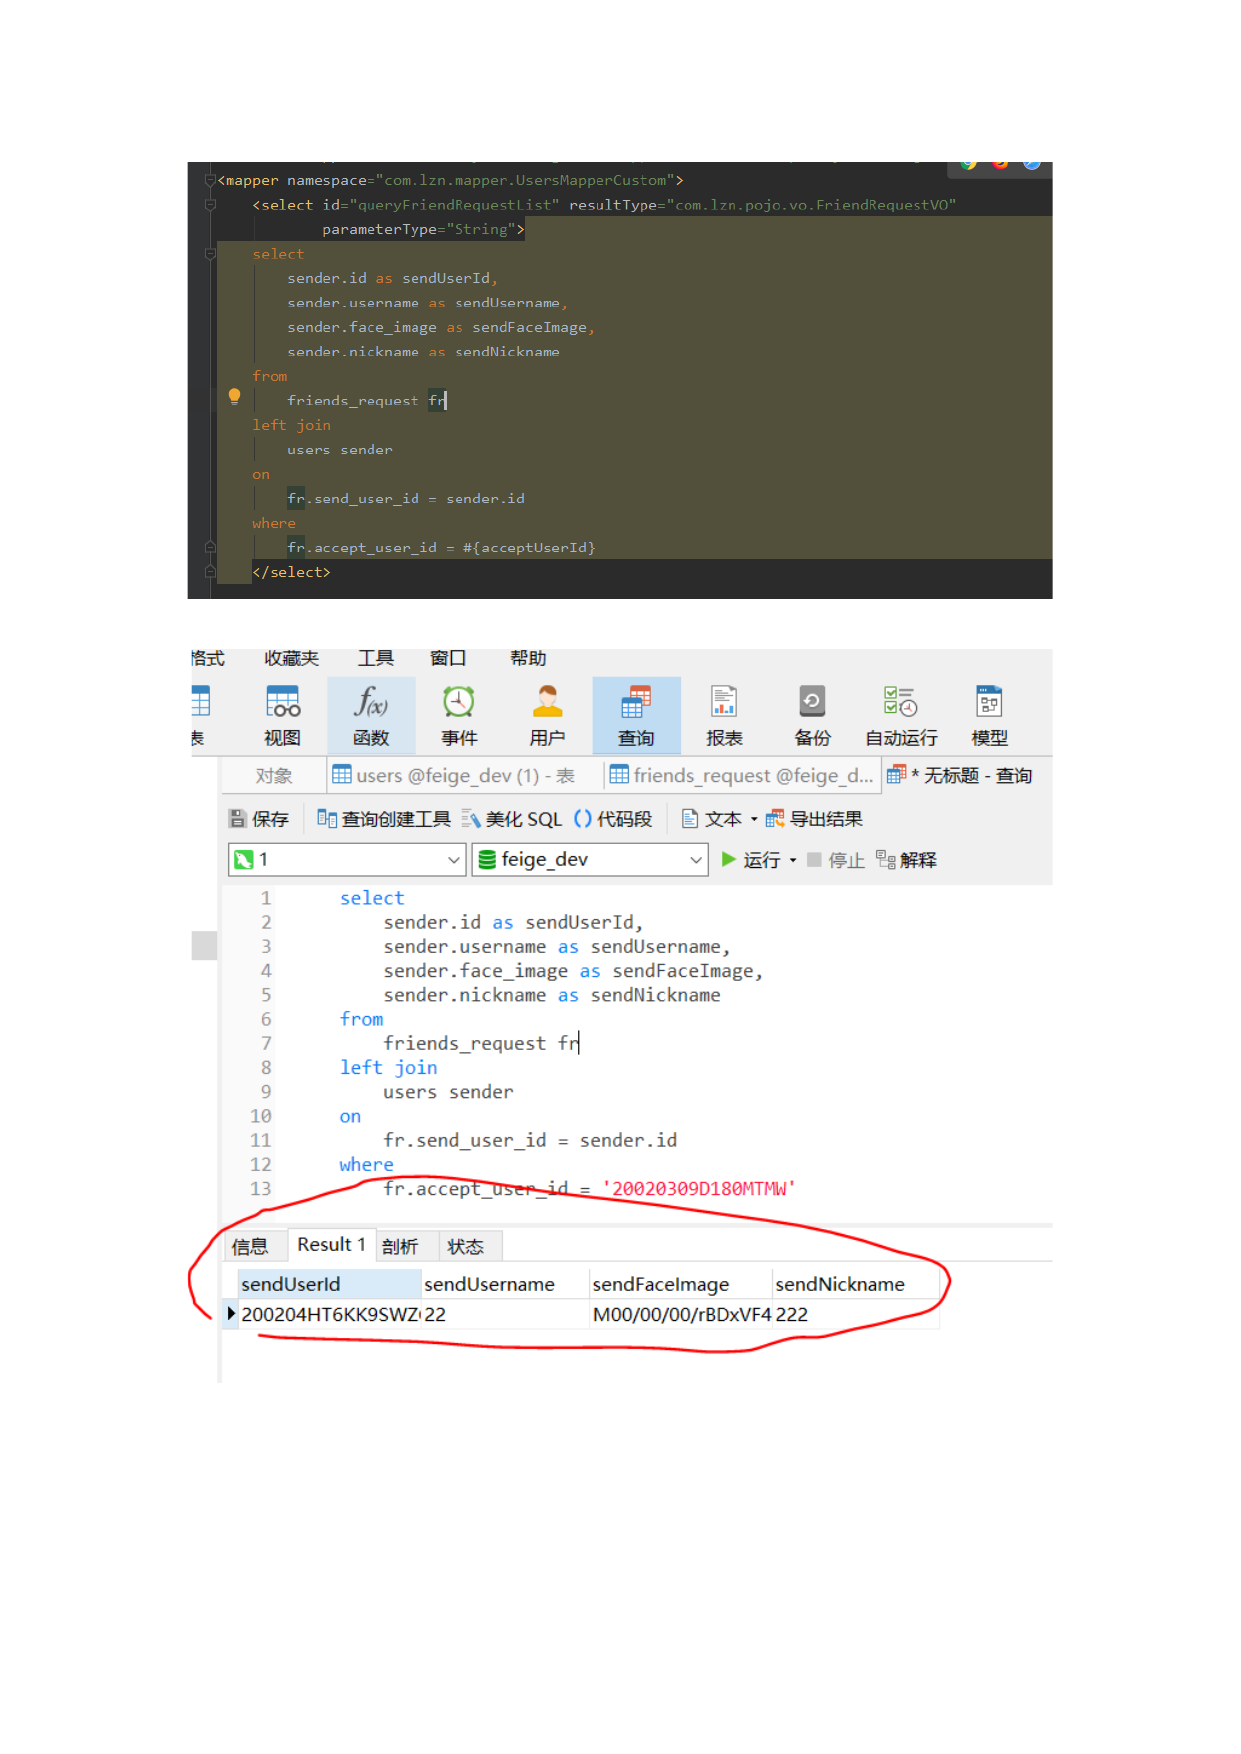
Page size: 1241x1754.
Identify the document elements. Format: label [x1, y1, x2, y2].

picture [187, 162, 1053, 599]
picture [187, 649, 1053, 1383]
